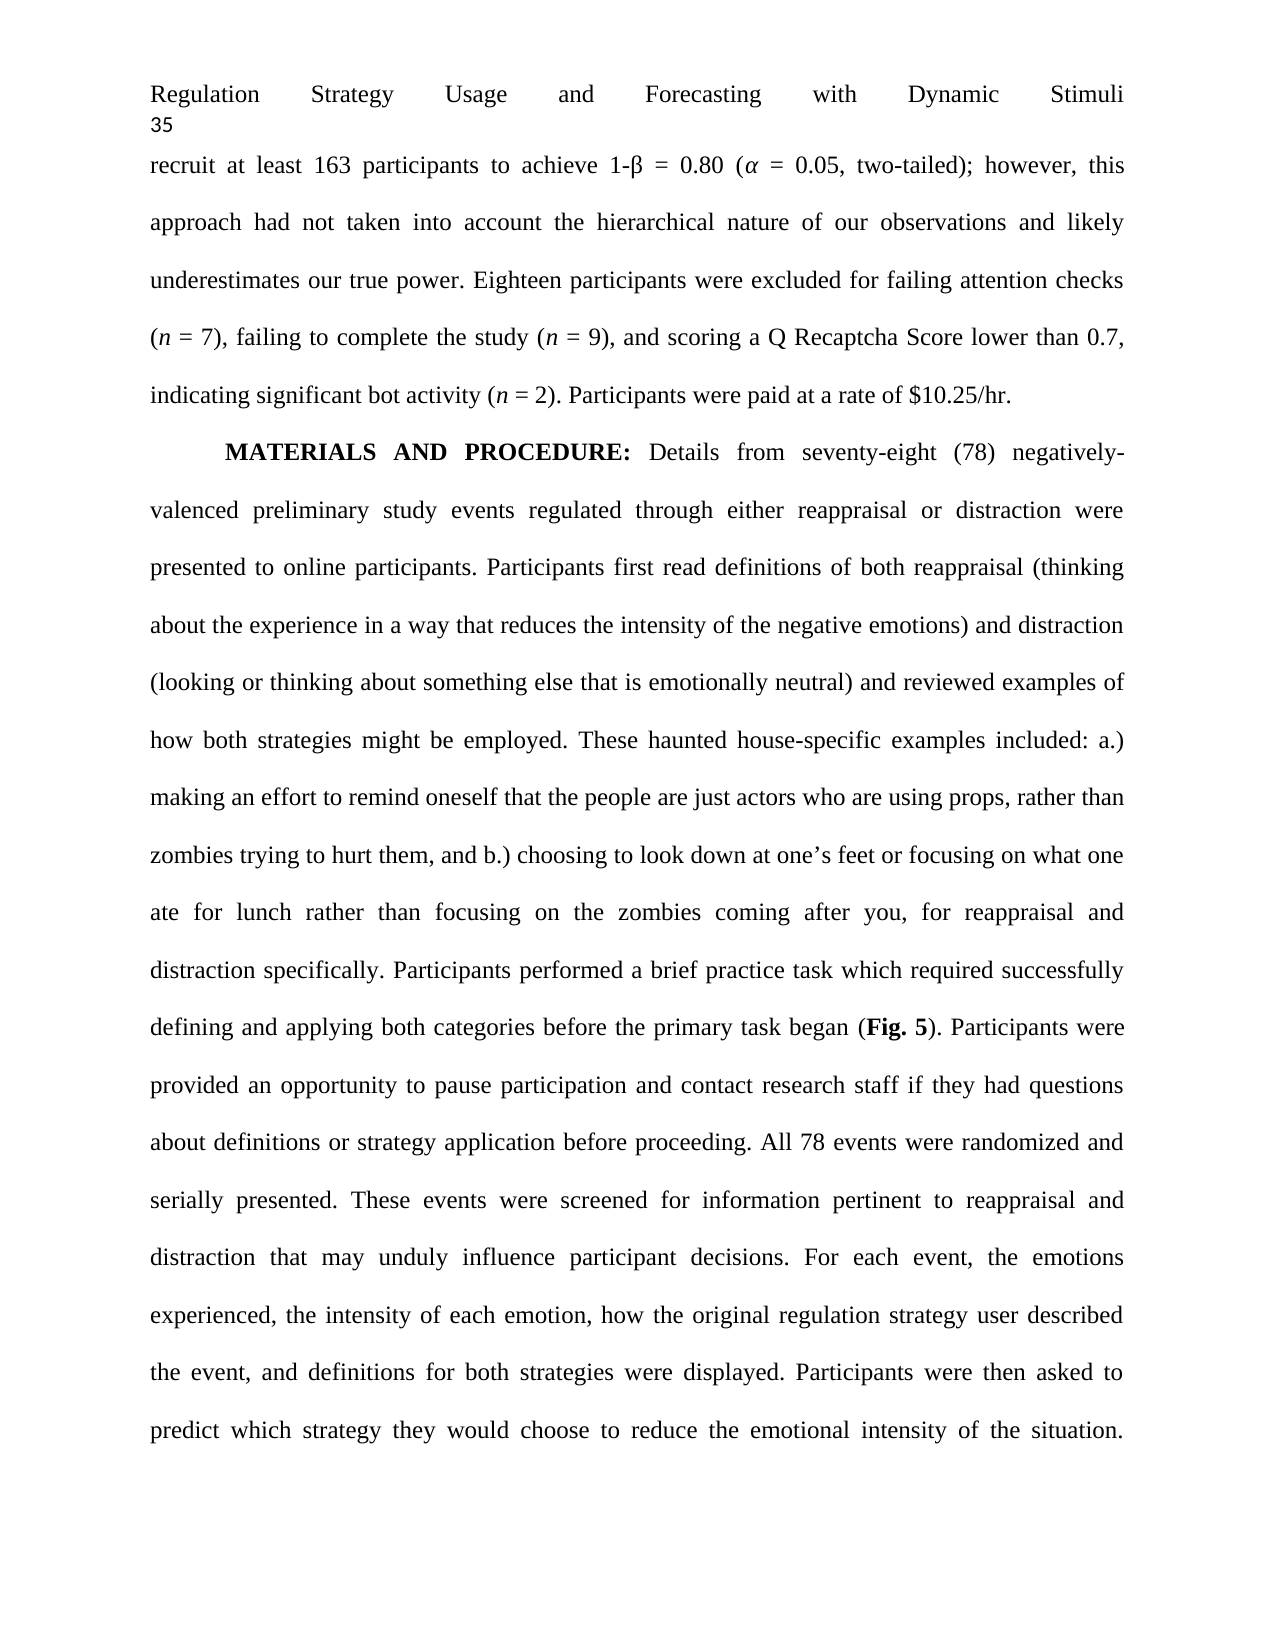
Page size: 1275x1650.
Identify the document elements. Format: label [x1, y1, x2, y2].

text [150, 150, 1125, 409]
text [150, 437, 1125, 1444]
